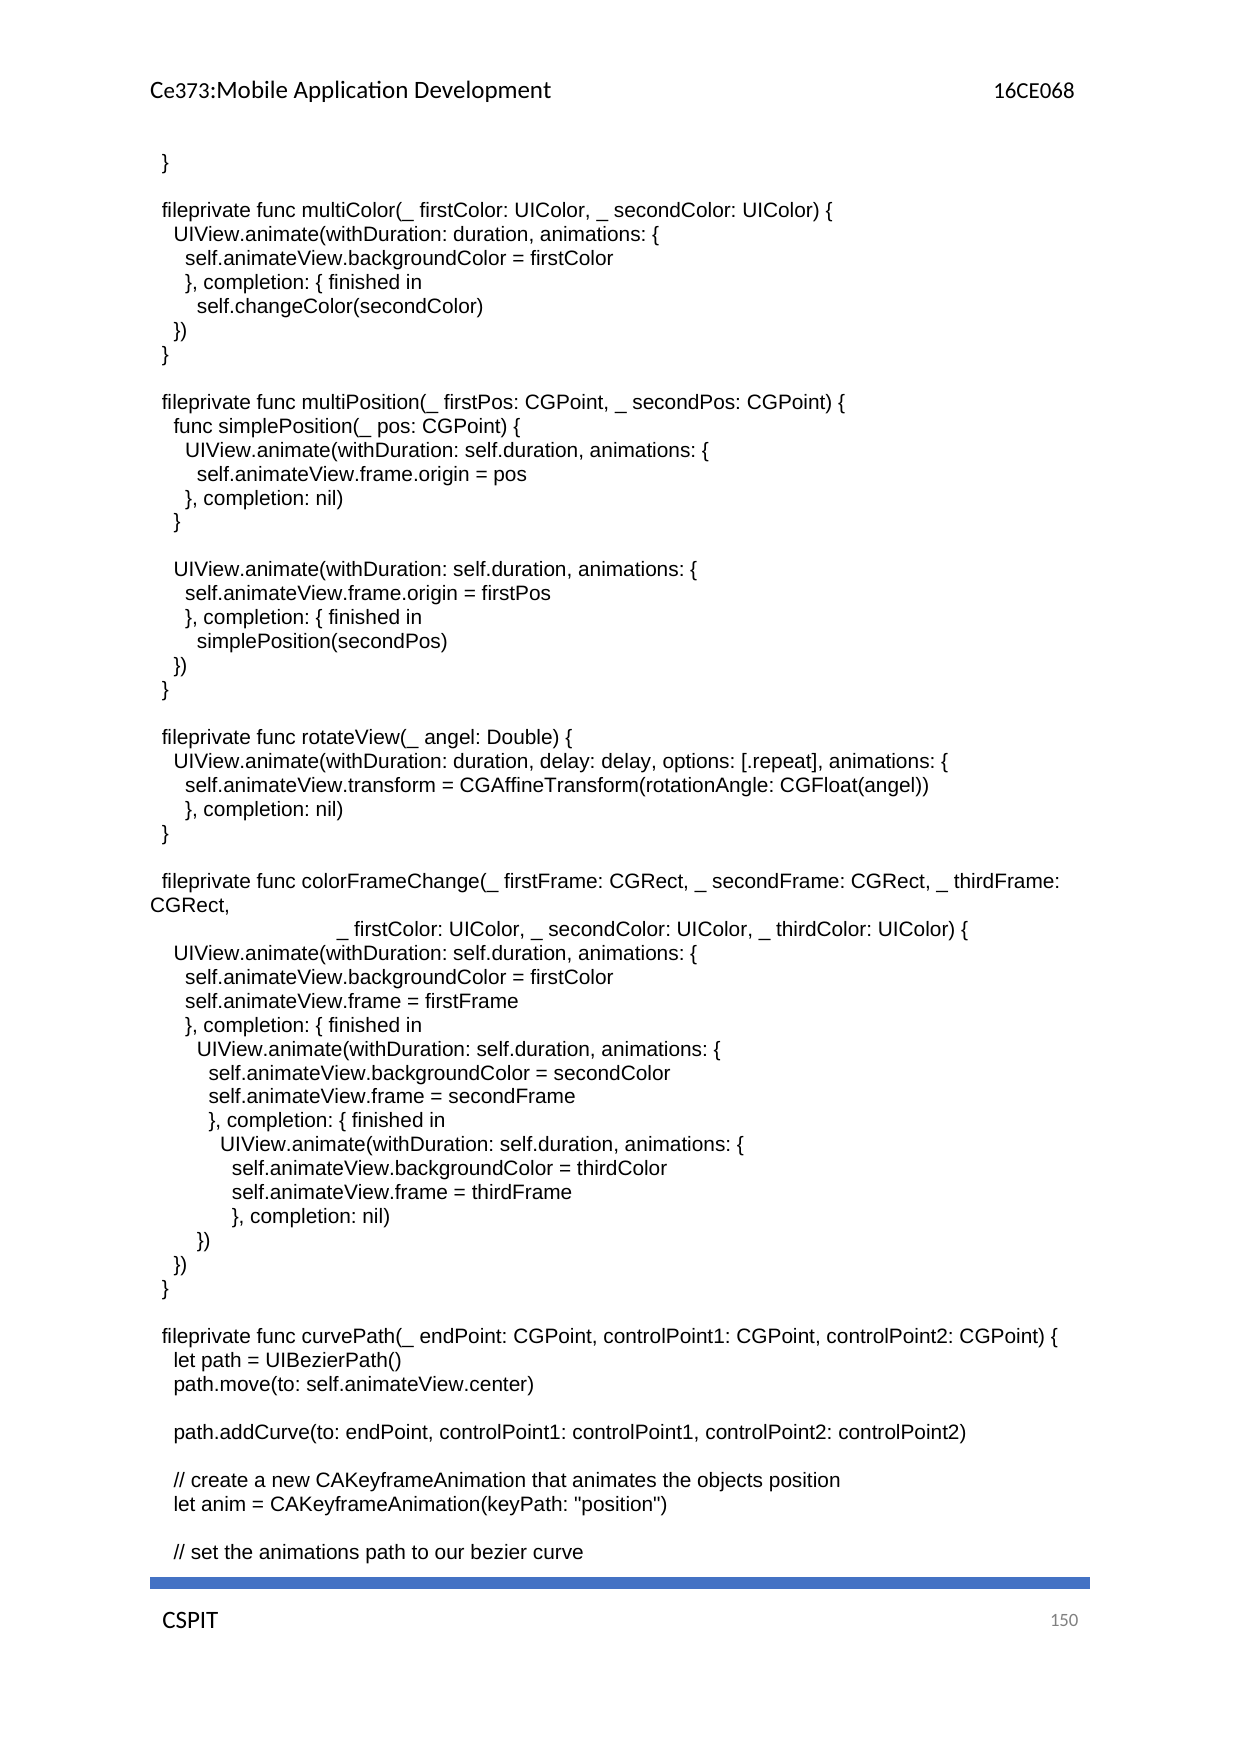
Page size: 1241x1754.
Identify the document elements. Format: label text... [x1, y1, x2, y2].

text } [150, 509, 1090, 533]
text self.animateView.backgroundColor = secondColor [150, 1060, 1090, 1084]
text // set the animations path to our bezier curve [150, 1539, 1090, 1563]
text path.move(to: self.animateView.center) [150, 1372, 1090, 1396]
text }, completion: { finished in [150, 270, 1090, 294]
text } [150, 342, 1090, 366]
text } [150, 821, 1090, 845]
text fileprivate func rotateView(_ angel: Double) { [150, 725, 1090, 749]
text UIView.animate(withDuration: self.duration, animations: { [150, 941, 1090, 964]
text UIView.animate(withDuration: duration, animations: { [150, 222, 1090, 246]
text self.animateView.frame.origin = pos [150, 461, 1090, 485]
text }, completion: { finished in [150, 1012, 1090, 1036]
text }) [150, 318, 1090, 342]
text self.animateView.frame.origin = firstPos [150, 581, 1090, 605]
text let anim = CAKeyframeAnimation(keyPath: "position") [150, 1492, 1090, 1516]
text fileprivate func colorFrameChange(_ firstFrame: CGRect, _ secondFrame: CGRect, _ thirdFrame: CGRect, [150, 869, 1090, 917]
text UIView.animate(withDuration: duration, delay: delay, options: [.repeat], animations: { [150, 749, 1090, 773]
text UIView.animate(withDuration: self.duration, animations: { [150, 1036, 1090, 1060]
text self.animateView.frame = thirdFrame [150, 1180, 1090, 1204]
text self.animateView.frame = firstFrame [150, 988, 1090, 1012]
text self.animateView.transform = CGAffineTransform(rotationAngle: CGFloat(angel)) [150, 773, 1090, 797]
text self.changeColor(secondColor) [150, 294, 1090, 318]
text }) [150, 1228, 1090, 1252]
text }, completion: { finished in [150, 1108, 1090, 1132]
text }, completion: { finished in [150, 605, 1090, 629]
text simplePosition(secondPos) [150, 629, 1090, 653]
text }, completion: nil) [150, 485, 1090, 509]
text self.animateView.backgroundColor = firstColor [150, 246, 1090, 270]
text // create a new CAKeyframeAnimation that animates the objects position [150, 1468, 1090, 1492]
text UIView.animate(withDuration: self.duration, animations: { [150, 437, 1090, 461]
text }, completion: nil) [150, 1204, 1090, 1228]
text fileprivate func multiColor(_ firstColor: UIColor, _ secondColor: UIColor) { [150, 198, 1090, 222]
text }) [150, 1252, 1090, 1276]
text UIView.animate(withDuration: self.duration, animations: { [150, 1132, 1090, 1156]
text self.animateView.backgroundColor = firstColor [150, 964, 1090, 988]
text } [150, 677, 1090, 701]
text self.animateView.frame = secondFrame [150, 1084, 1090, 1108]
text }, completion: nil) [150, 797, 1090, 821]
text path.addCurve(to: endPoint, controlPoint1: controlPoint1, controlPoint2: controlPoint2) [150, 1420, 1090, 1444]
text fileprivate func multiPosition(_ firstPos: CGPoint, _ secondPos: CGPoint) { [150, 389, 1090, 413]
text }) [150, 653, 1090, 677]
text } [150, 1276, 1090, 1300]
text } [150, 150, 1090, 174]
text let path = UIBezierPath() [150, 1348, 1090, 1372]
text func simplePosition(_ pos: CGPoint) { [150, 413, 1090, 437]
text UIView.animate(withDuration: self.duration, animations: { [150, 557, 1090, 581]
text self.animateView.backgroundColor = thirdColor [150, 1156, 1090, 1180]
text fileprivate func curvePath(_ endPoint: CGPoint, controlPoint1: CGPoint, controlPoint2: CGPoint) { [150, 1324, 1090, 1348]
text _ firstColor: UIColor, _ secondColor: UIColor, _ thirdColor: UIColor) { [150, 917, 1090, 941]
